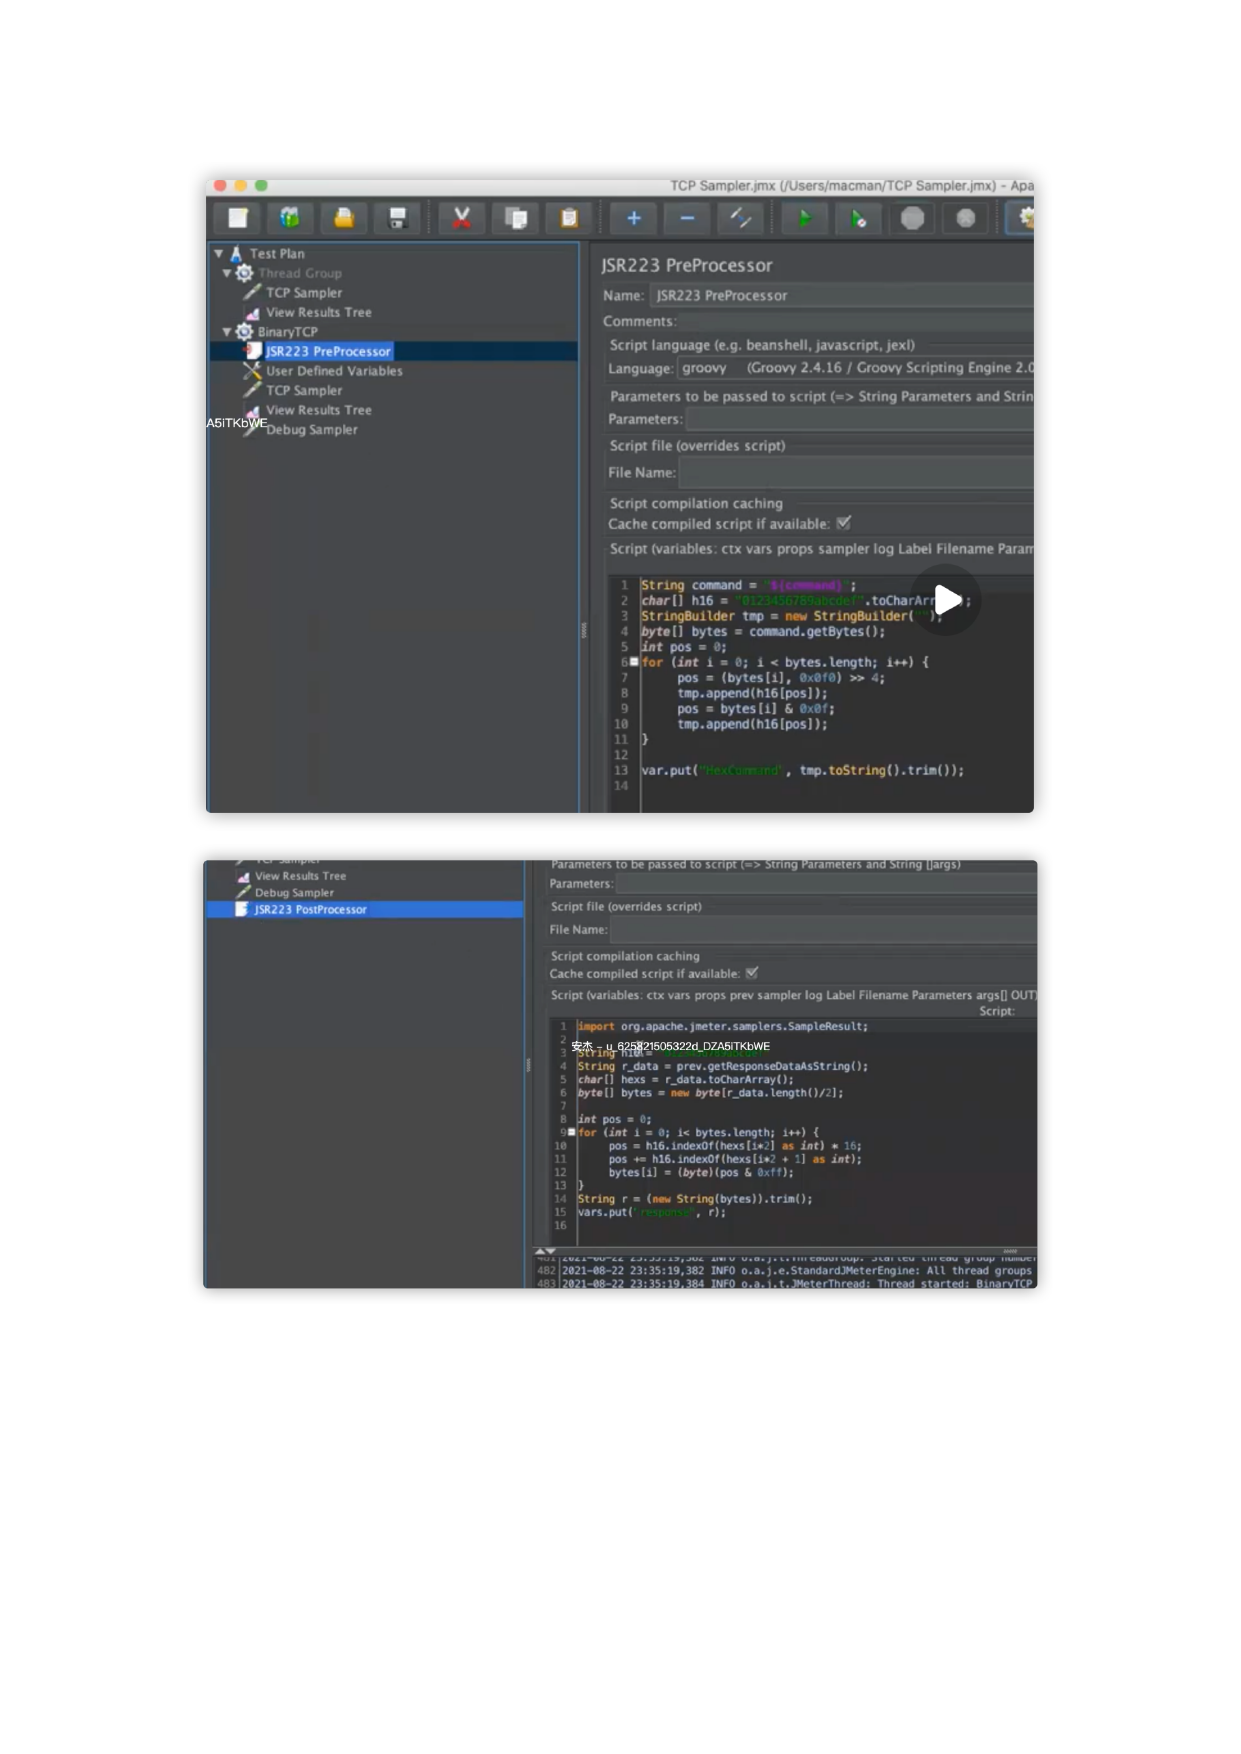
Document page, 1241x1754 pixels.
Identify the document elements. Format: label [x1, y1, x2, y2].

picture [187, 162, 1052, 831]
picture [187, 844, 1053, 1304]
